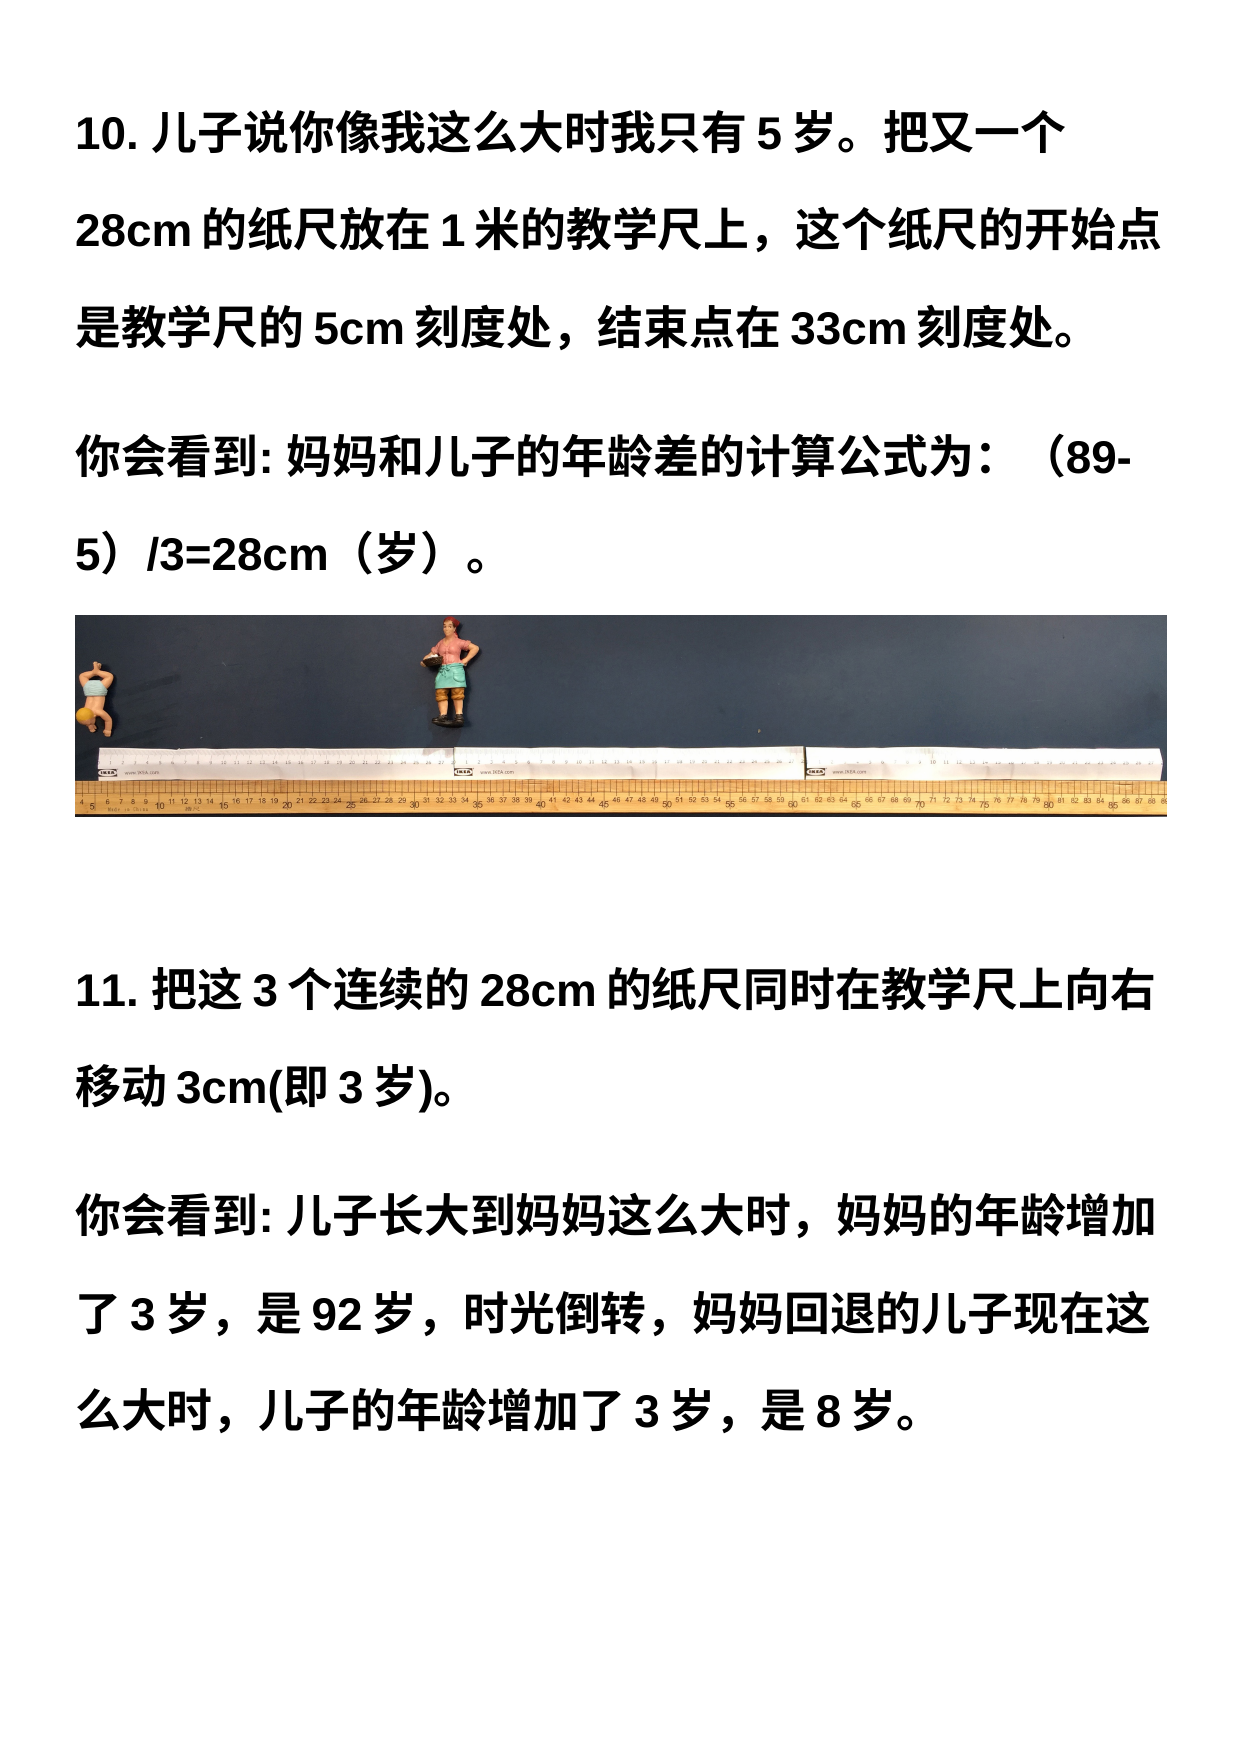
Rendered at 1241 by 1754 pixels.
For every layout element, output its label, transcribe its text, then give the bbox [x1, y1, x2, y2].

text 11. 把这3个连续的28cm的纸尺同时在教学尺上向右移动3cm(即3岁)。 [75, 938, 1165, 1133]
picture [75, 615, 1167, 817]
text 你会看到: 儿子长大到妈妈这么大时，妈妈的年龄增加了3岁，是92岁，时光倒转，妈妈回退的儿子现在这么大时，儿子的年龄增加了3岁，是8岁。 [75, 1164, 1165, 1456]
text 你会看到: 妈妈和儿子的年龄差的计算公式为：（89-5）/3=28cm（岁）。 [75, 404, 1165, 599]
text 10. 儿子说你像我这么大时我只有5岁。把又一个28cm的纸尺放在1米的教学尺上，这个纸尺的开始点是教学尺的5cm刻度处，结束点在33cm刻度处。 [75, 81, 1165, 373]
